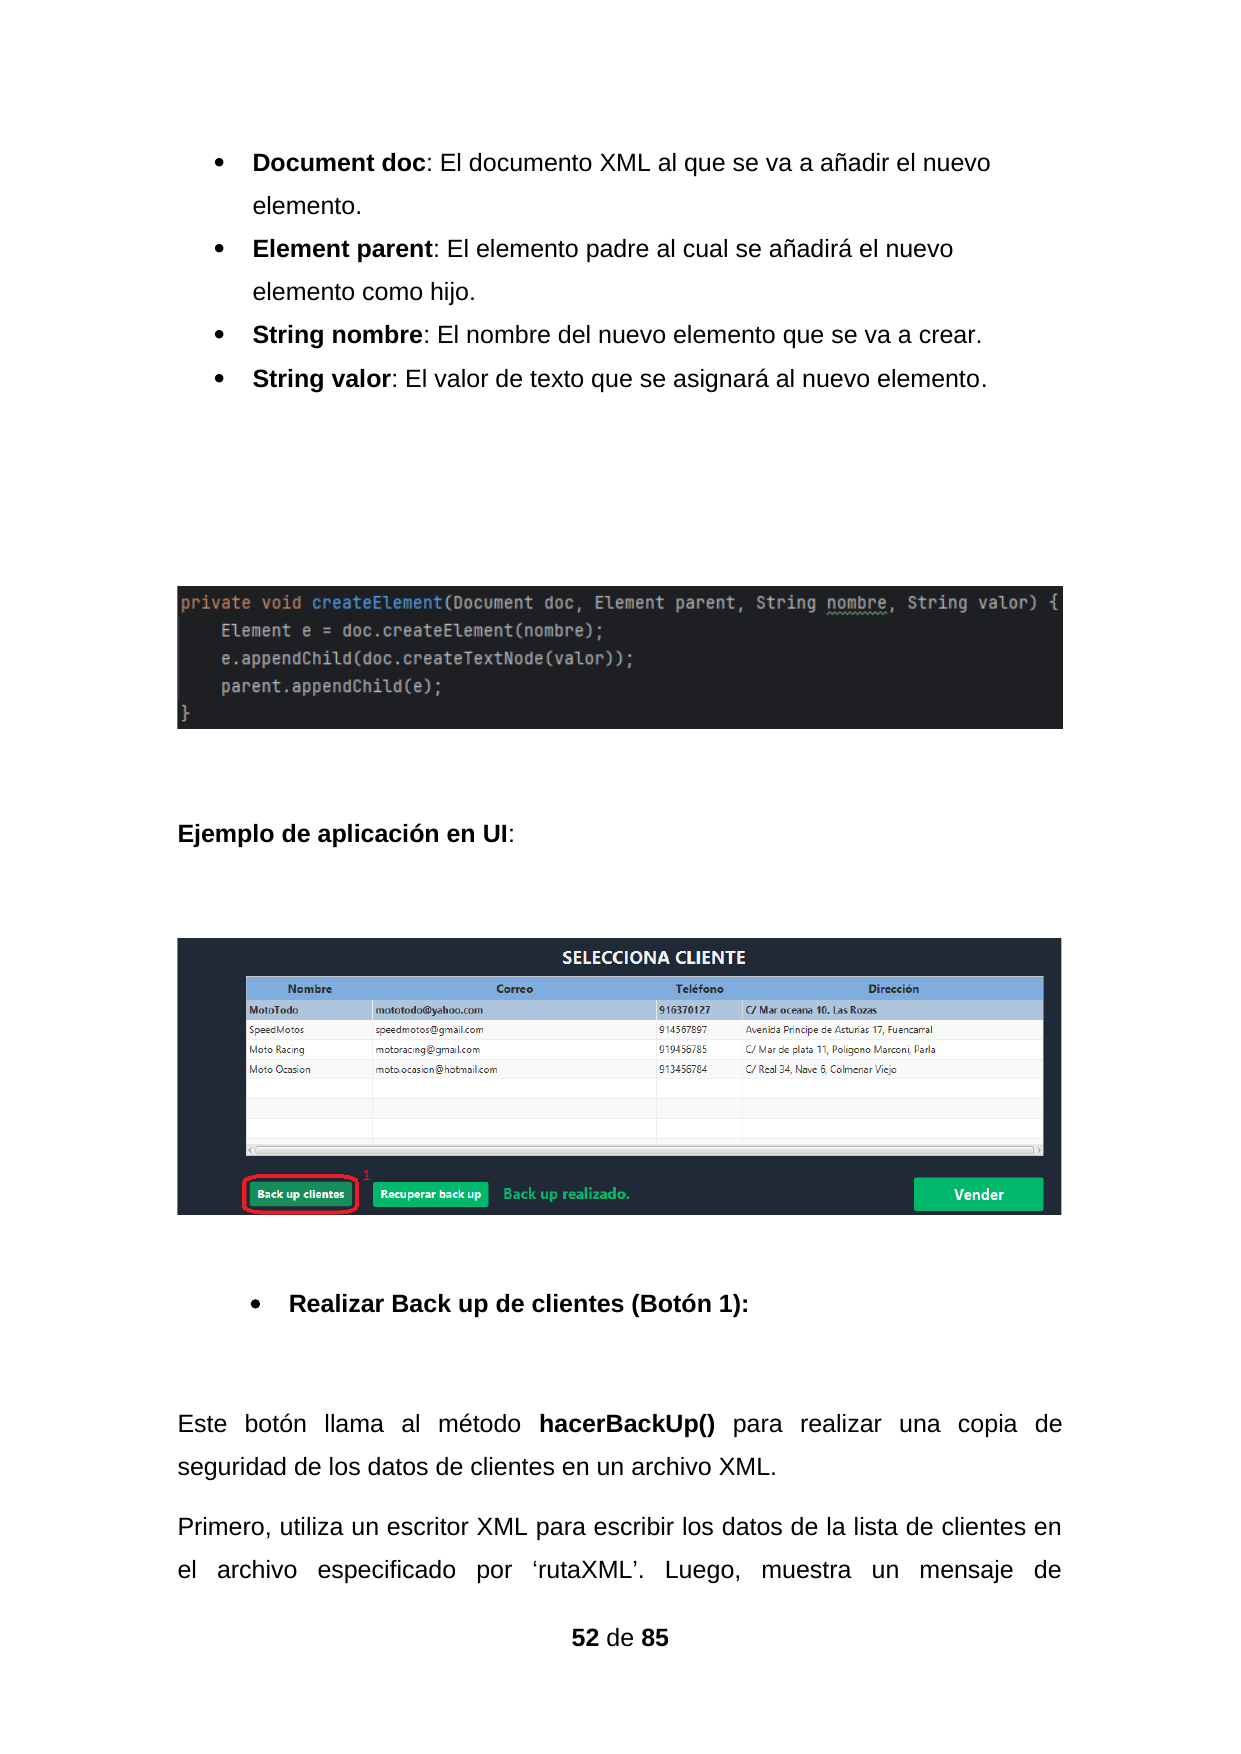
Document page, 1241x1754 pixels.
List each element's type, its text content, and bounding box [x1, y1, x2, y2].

picture [177, 586, 1063, 729]
list String valor: El valor de texto que se asignará al nuevo elemento. [215, 363, 1063, 392]
picture [177, 938, 1062, 1215]
list Element parent: El elemento padre al cual se añadirá el nuevo elemento como hijo. [215, 234, 1063, 306]
list Realizar Back up de clientes (Botón 1): [251, 1289, 1063, 1318]
text Este botón llama al método hacerBackUp() para realizar una copia de seguridad de los datos de clientes en un archivo XML. [177, 1409, 1063, 1481]
text Ejemplo de aplicación en UI: [177, 819, 1063, 848]
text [177, 1512, 1063, 1584]
list Document doc: El documento XML al que se va a añadir el nuevo elemento. [215, 148, 1063, 219]
list String nombre: El nombre del nuevo elemento que se va a crear. [215, 320, 1063, 349]
